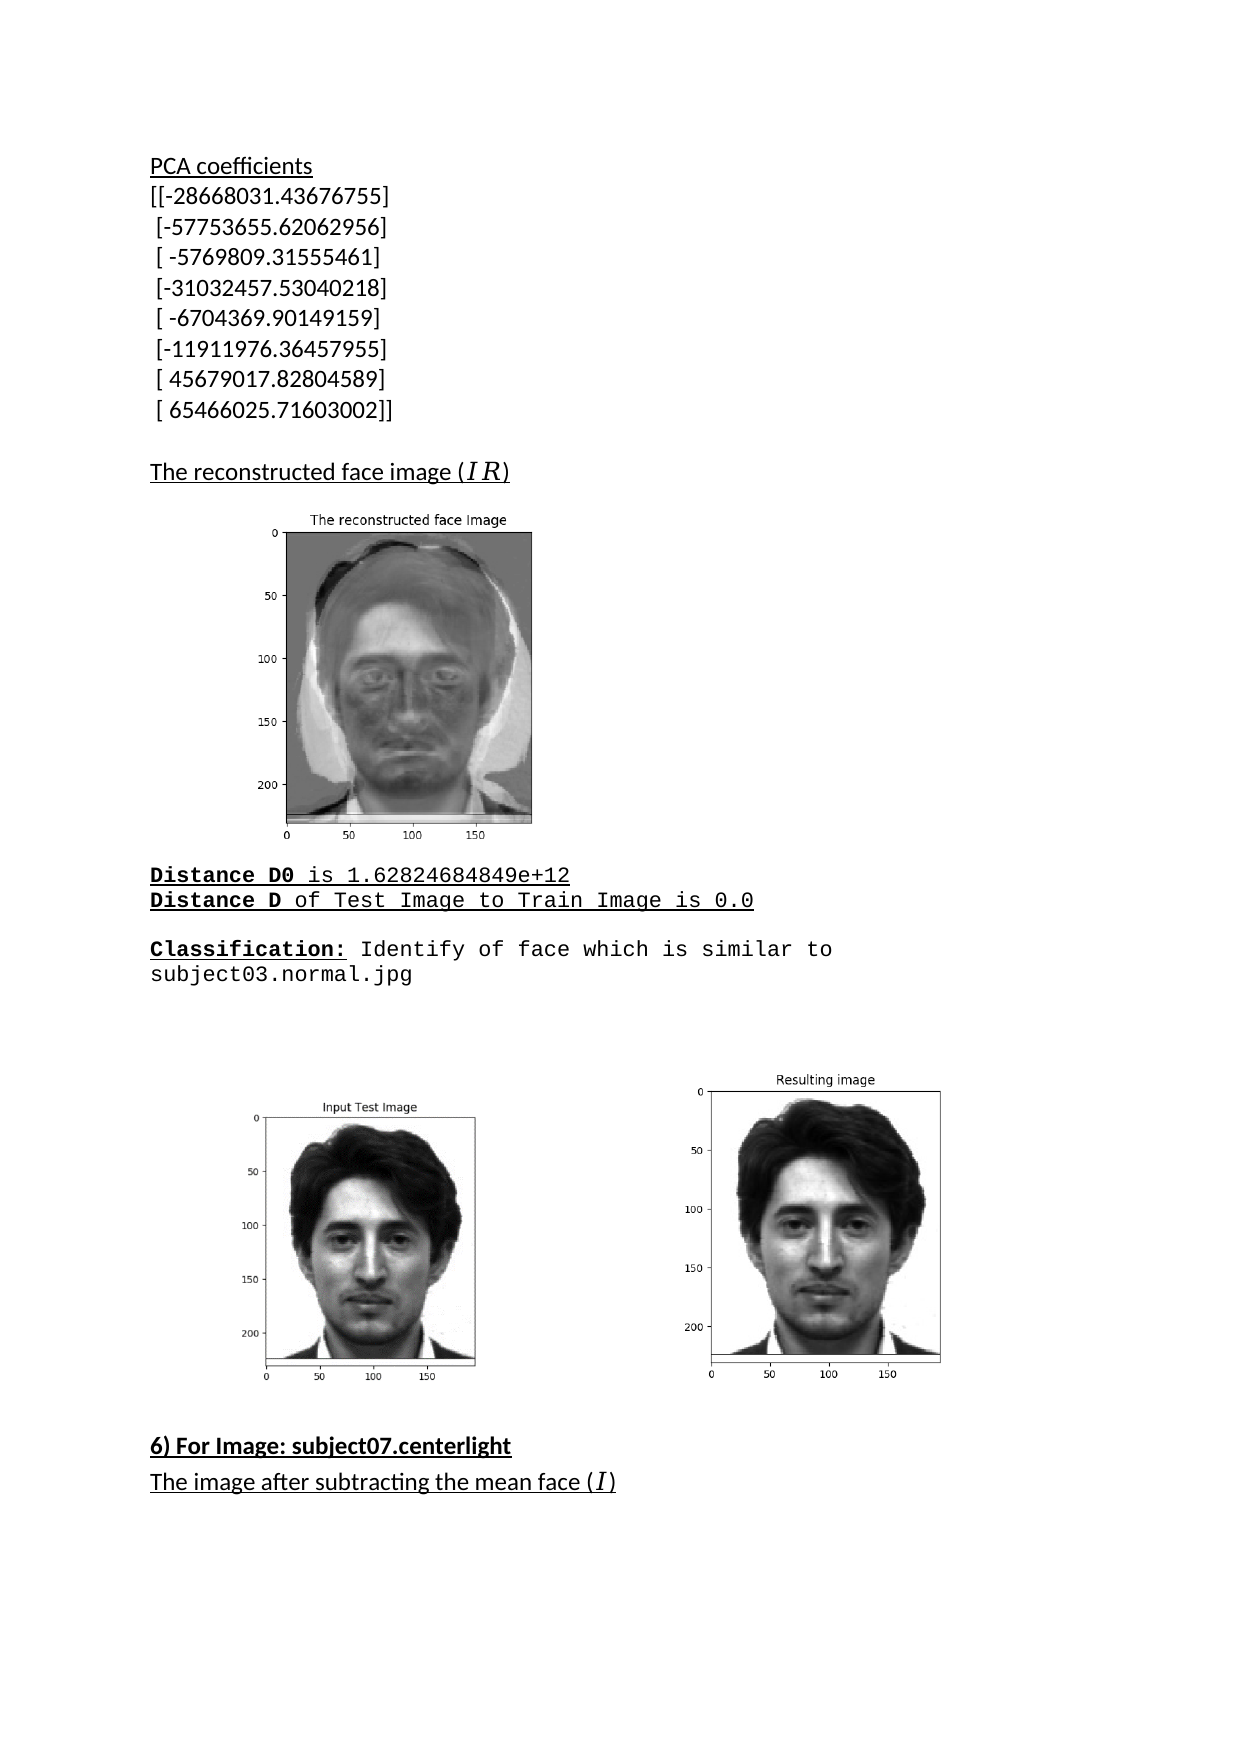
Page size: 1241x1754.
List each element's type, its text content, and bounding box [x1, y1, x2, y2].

text [[-28668031.43676755] [150, 181, 1090, 211]
picture [150, 1078, 579, 1401]
text [-11911976.36457955] [150, 333, 1090, 364]
text [-57753655.62062956] [150, 211, 1090, 242]
text [ -6704369.90149159] [150, 303, 1090, 333]
text The reconstructed face image (𝐼𝑅) [150, 455, 1090, 486]
text PCA coefficients [150, 150, 1090, 181]
picture [584, 1048, 1053, 1401]
text [ 45679017.82804589] [150, 364, 1090, 394]
text 6) For Image: subject07.centerlight The image after subtracting the mean face (𝐼) [150, 1425, 1090, 1496]
text Classification: Identify of face which is similar to subject03.normal.jpg [150, 938, 1090, 988]
picture [150, 486, 654, 864]
text Distance D0 is 1.62824684849e+12 [150, 864, 1090, 889]
text [ -5769809.31555461] [150, 242, 1090, 272]
text Distance D of Test Image to Train Image is 0.0 [150, 889, 1090, 914]
text [ 65466025.71603002]] [150, 394, 1090, 425]
text [-31032457.53040218] [150, 272, 1090, 303]
